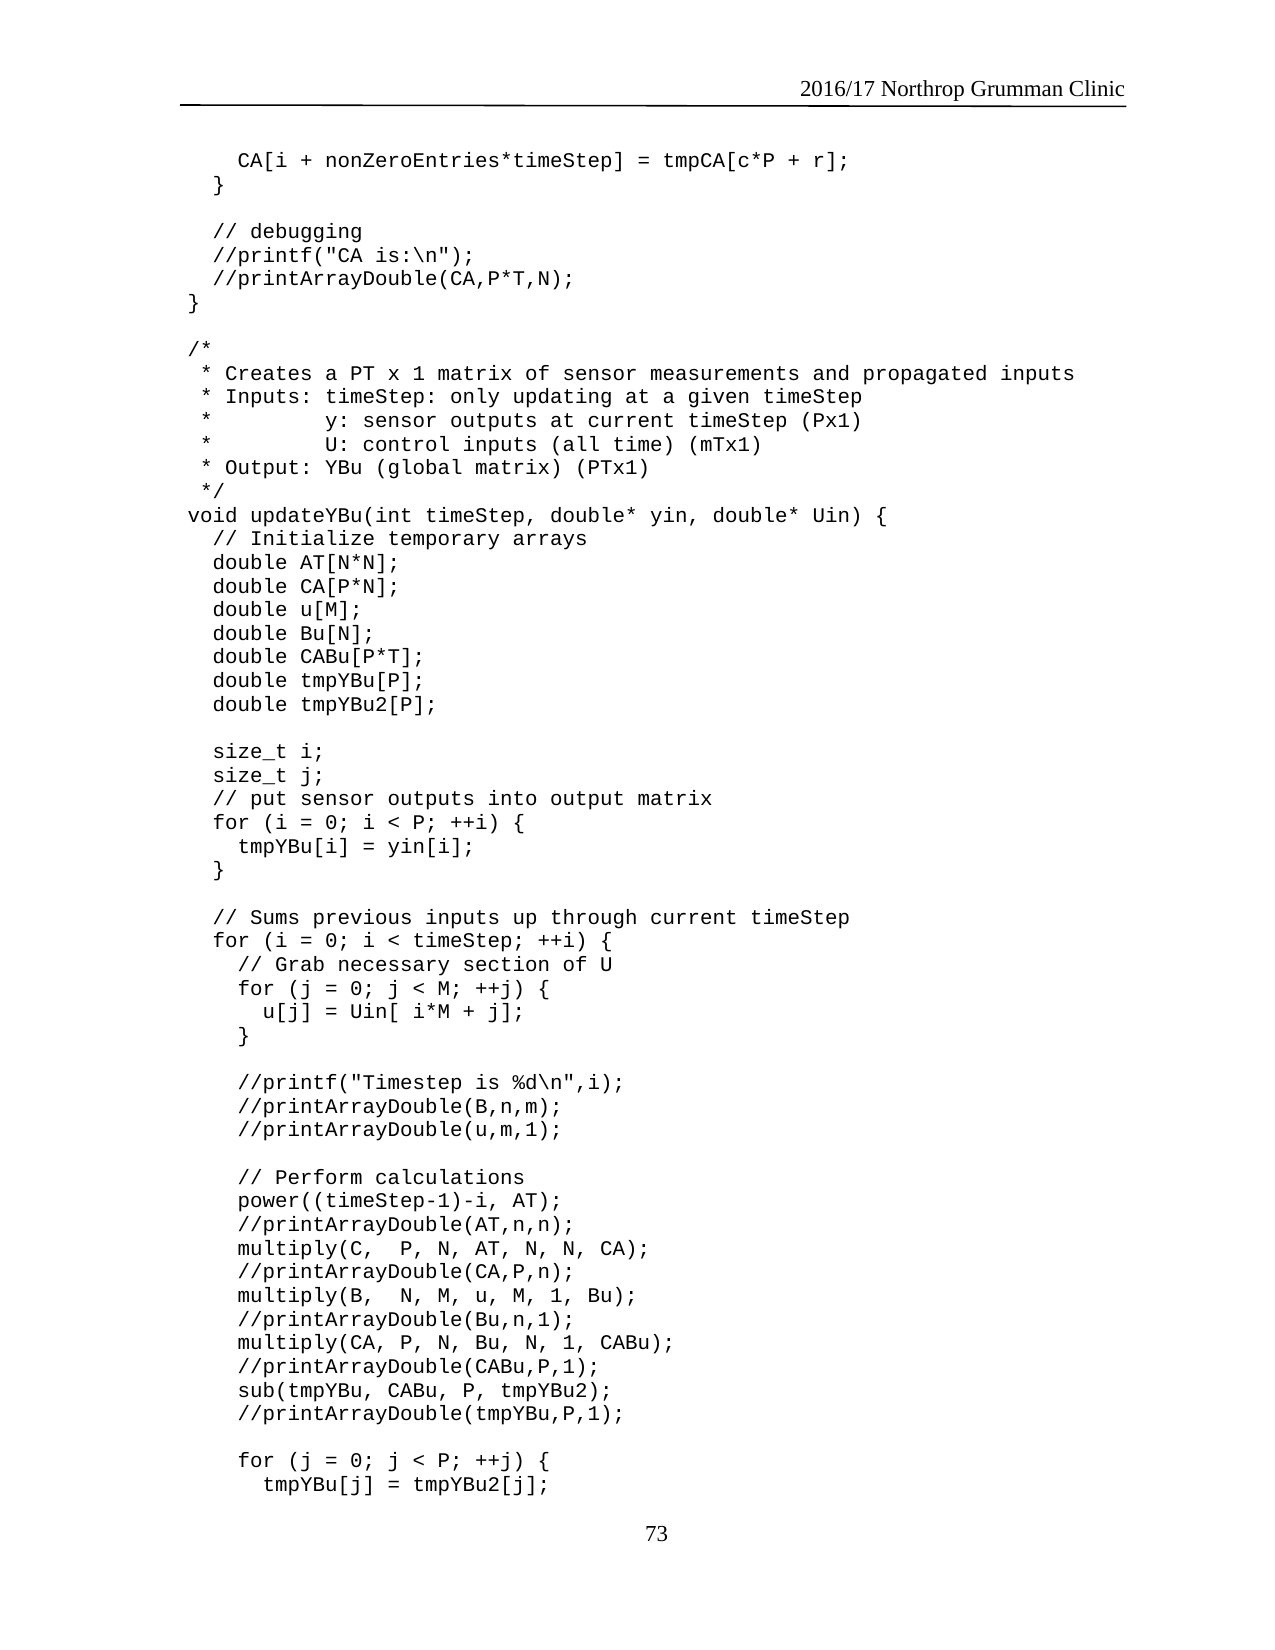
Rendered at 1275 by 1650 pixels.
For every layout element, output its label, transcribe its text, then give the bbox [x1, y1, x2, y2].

text // Initialize temporary arrays [187, 528, 1125, 552]
text sub(tmpYBu, CABu, P, tmpYBu2); [187, 1379, 1125, 1403]
text */ [187, 481, 1125, 505]
text double AT[N*N]; [187, 552, 1125, 576]
text //printArrayDouble(CABu,P,1); [187, 1356, 1125, 1379]
text multiply(B, N, M, u, M, 1, Bu); [187, 1285, 1125, 1309]
text for (i = 0; i < P; ++i) { [187, 812, 1125, 836]
text multiply(C, P, N, AT, N, N, CA); [187, 1238, 1125, 1261]
text double CABu[P*T]; [187, 647, 1125, 670]
text } [187, 859, 1125, 883]
text tmpYBu[j] = tmpYBu2[j]; [187, 1474, 1125, 1498]
text * Output: YBu (global matrix) (PTx1) [187, 457, 1125, 481]
text double tmpYBu[P]; [187, 670, 1125, 694]
text for (j = 0; j < P; ++j) { [187, 1451, 1125, 1474]
text // Perform calculations [187, 1167, 1125, 1190]
text void updateYBu(int timeStep, double* yin, double* Uin) { [187, 505, 1125, 528]
text double CA[P*N]; [187, 576, 1125, 599]
text size_t i; [187, 741, 1125, 765]
text /* [187, 339, 1125, 363]
text } [187, 174, 1125, 197]
text //printArrayDouble(B,n,m); [187, 1096, 1125, 1119]
text multiply(CA, P, N, Bu, N, 1, CABu); [187, 1332, 1125, 1356]
text // debugging [187, 221, 1125, 244]
text * Creates a PT x 1 matrix of sensor measurements and propagated inputs [187, 363, 1125, 386]
text * U: control inputs (all time) (mTx1) [187, 434, 1125, 457]
text } [187, 292, 1125, 316]
text //printArrayDouble(tmpYBu,P,1); [187, 1403, 1125, 1427]
text //printf("Timestep is %d\n",i); [187, 1072, 1125, 1096]
text //printArrayDouble(AT,n,n); [187, 1214, 1125, 1238]
text // Sums previous inputs up through current timeStep [187, 907, 1125, 930]
text power((timeStep-1)-i, AT); [187, 1190, 1125, 1214]
text u[j] = Uin[ i*M + j]; [187, 1001, 1125, 1025]
text //printArrayDouble(CA,P*T,N); [187, 268, 1125, 292]
text double u[M]; [187, 599, 1125, 623]
text * Inputs: timeStep: only updating at a given timeStep [187, 386, 1125, 410]
text //printArrayDouble(Bu,n,1); [187, 1309, 1125, 1332]
text for (i = 0; i < timeStep; ++i) { [187, 930, 1125, 954]
text //printArrayDouble(CA,P,n); [187, 1261, 1125, 1285]
text tmpYBu[i] = yin[i]; [187, 836, 1125, 859]
text // put sensor outputs into output matrix [187, 788, 1125, 812]
text //printArrayDouble(u,m,1); [187, 1119, 1125, 1143]
text * y: sensor outputs at current timeStep (Px1) [187, 410, 1125, 434]
text } [187, 1025, 1125, 1048]
text size_t j; [187, 765, 1125, 788]
text double Bu[N]; [187, 623, 1125, 647]
text // Grab necessary section of U [187, 954, 1125, 978]
text //printf("CA is:\n"); [187, 244, 1125, 268]
text double tmpYBu2[P]; [187, 694, 1125, 717]
text for (j = 0; j < M; ++j) { [187, 978, 1125, 1001]
text CA[i + nonZeroEntries*timeStep] = tmpCA[c*P + r]; [187, 150, 1125, 174]
